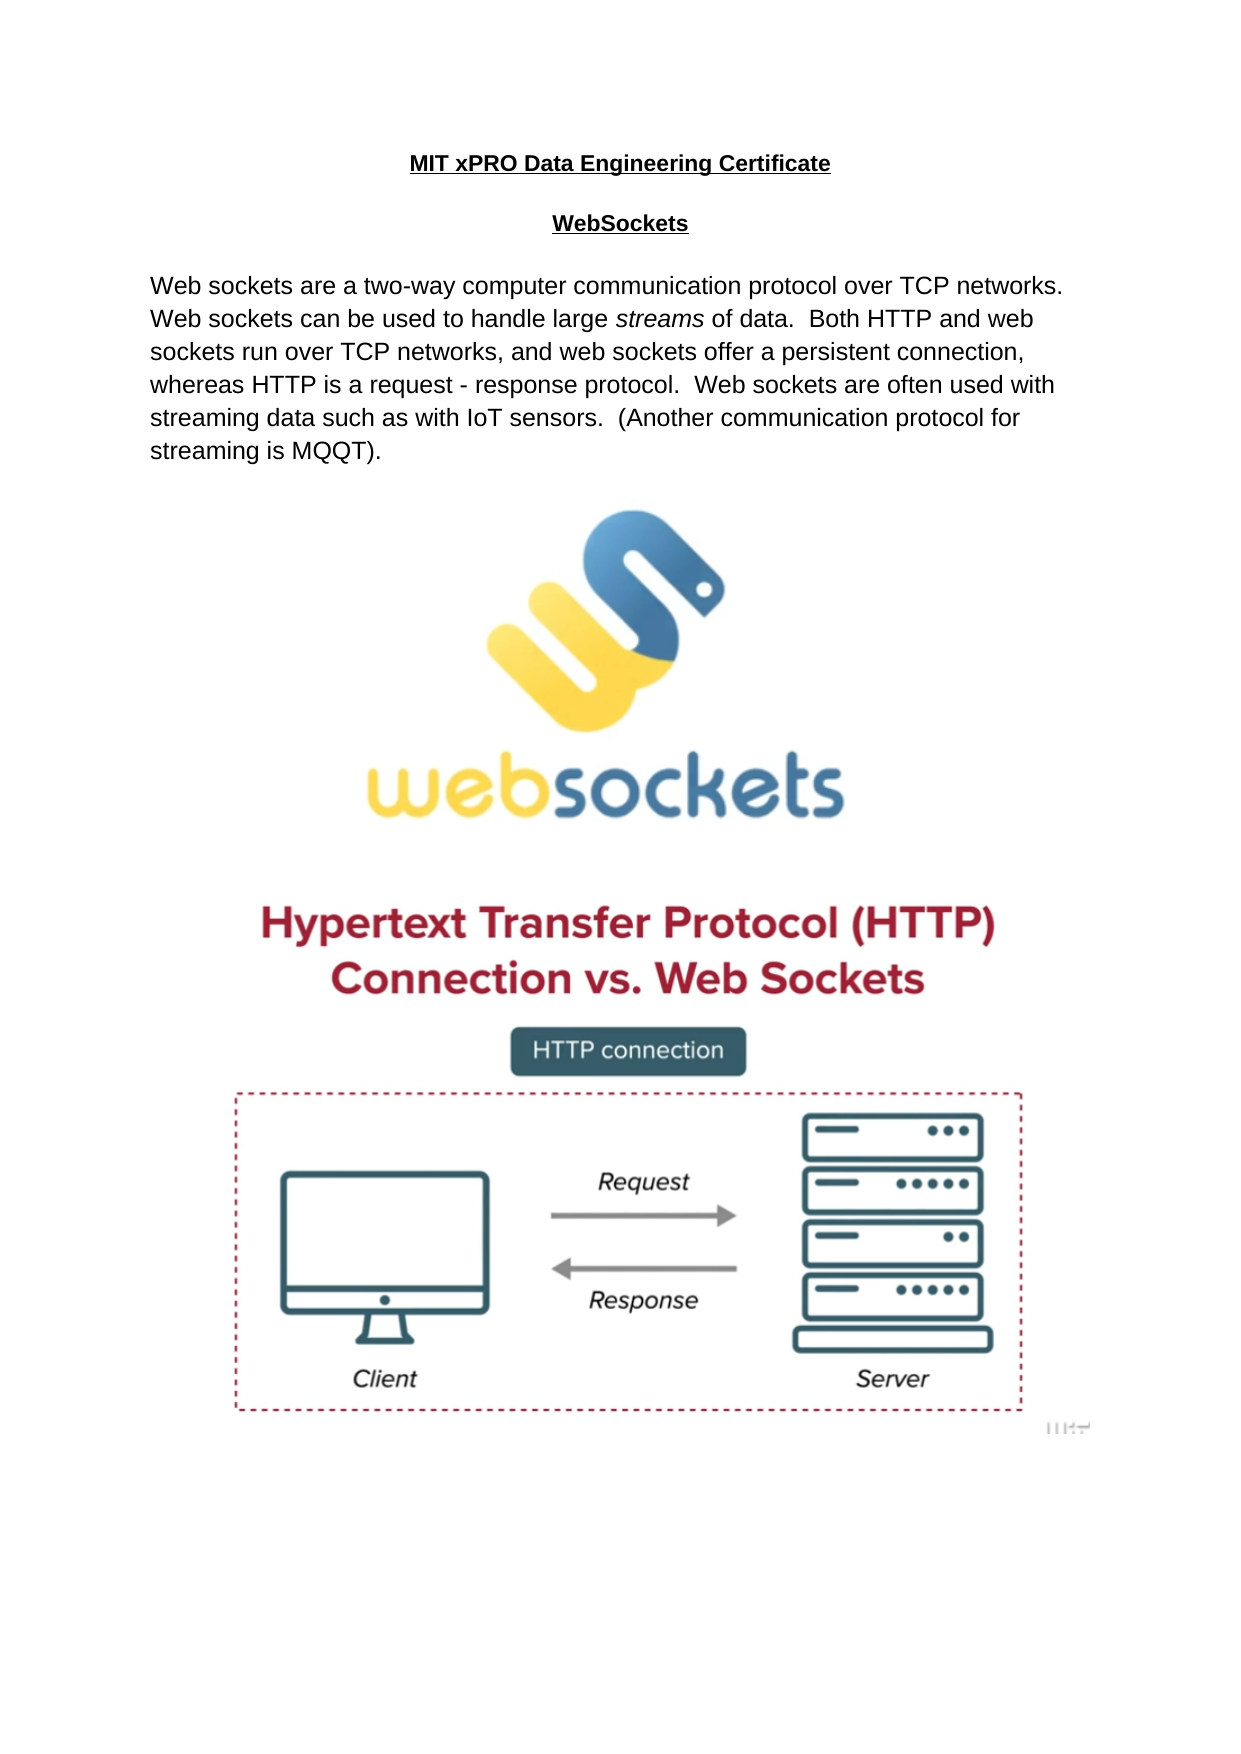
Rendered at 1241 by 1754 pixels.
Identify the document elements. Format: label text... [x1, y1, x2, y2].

picture [150, 468, 1091, 882]
picture [150, 885, 1091, 1434]
text MIT xPRO Data Engineering Certificate [150, 150, 1090, 176]
text Web sockets are a two-way computer communication protocol over TCP networks. Web sockets can be used to handle large streams of data. Both HTTP and web sockets run over TCP networks, and web sockets offer a persistent connection, whereas HTTP is a request - response protocol. Web sockets are often used with streaming data such as with IoT sensors. (Another communication protocol for streaming is MQQT). [150, 271, 1090, 465]
text WebSockets [150, 210, 1090, 237]
